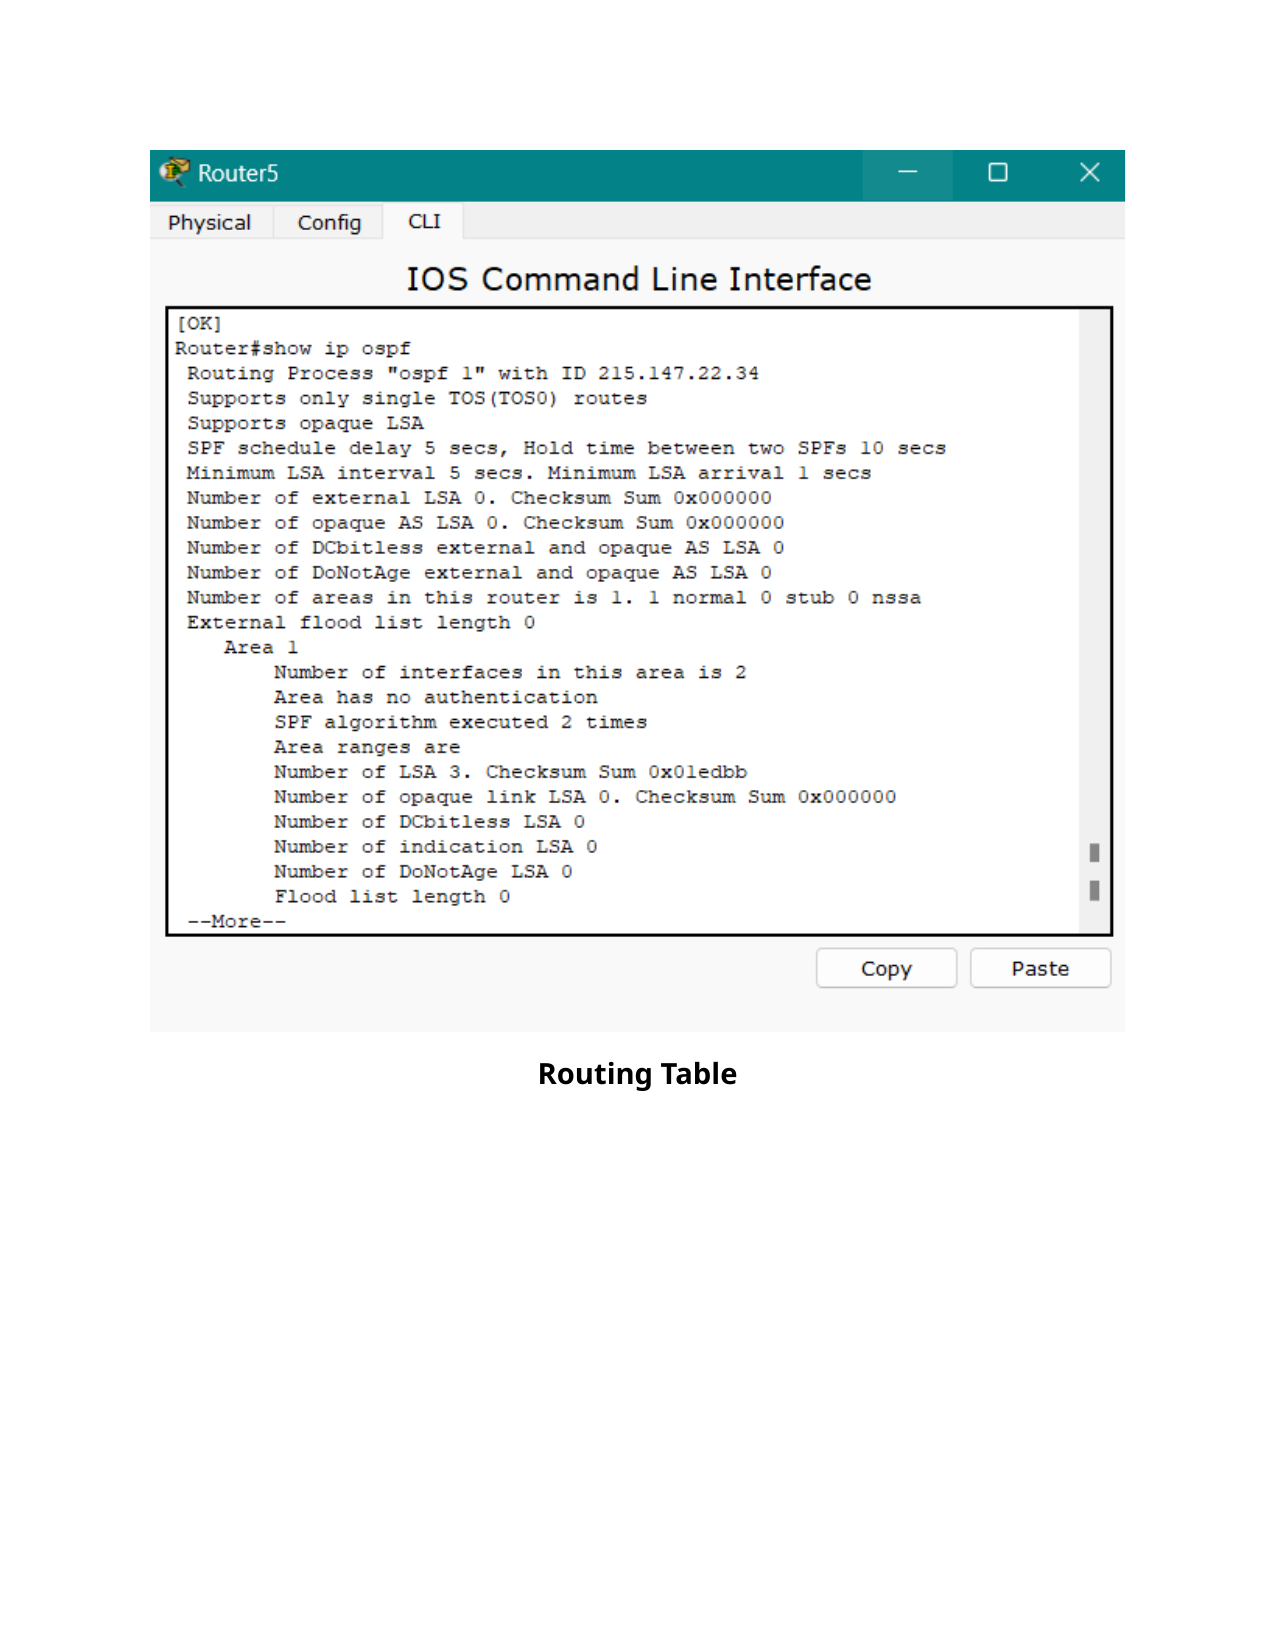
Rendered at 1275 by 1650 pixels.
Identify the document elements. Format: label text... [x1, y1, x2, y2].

text Routing Table [150, 1053, 1125, 1093]
picture [150, 150, 1125, 1032]
